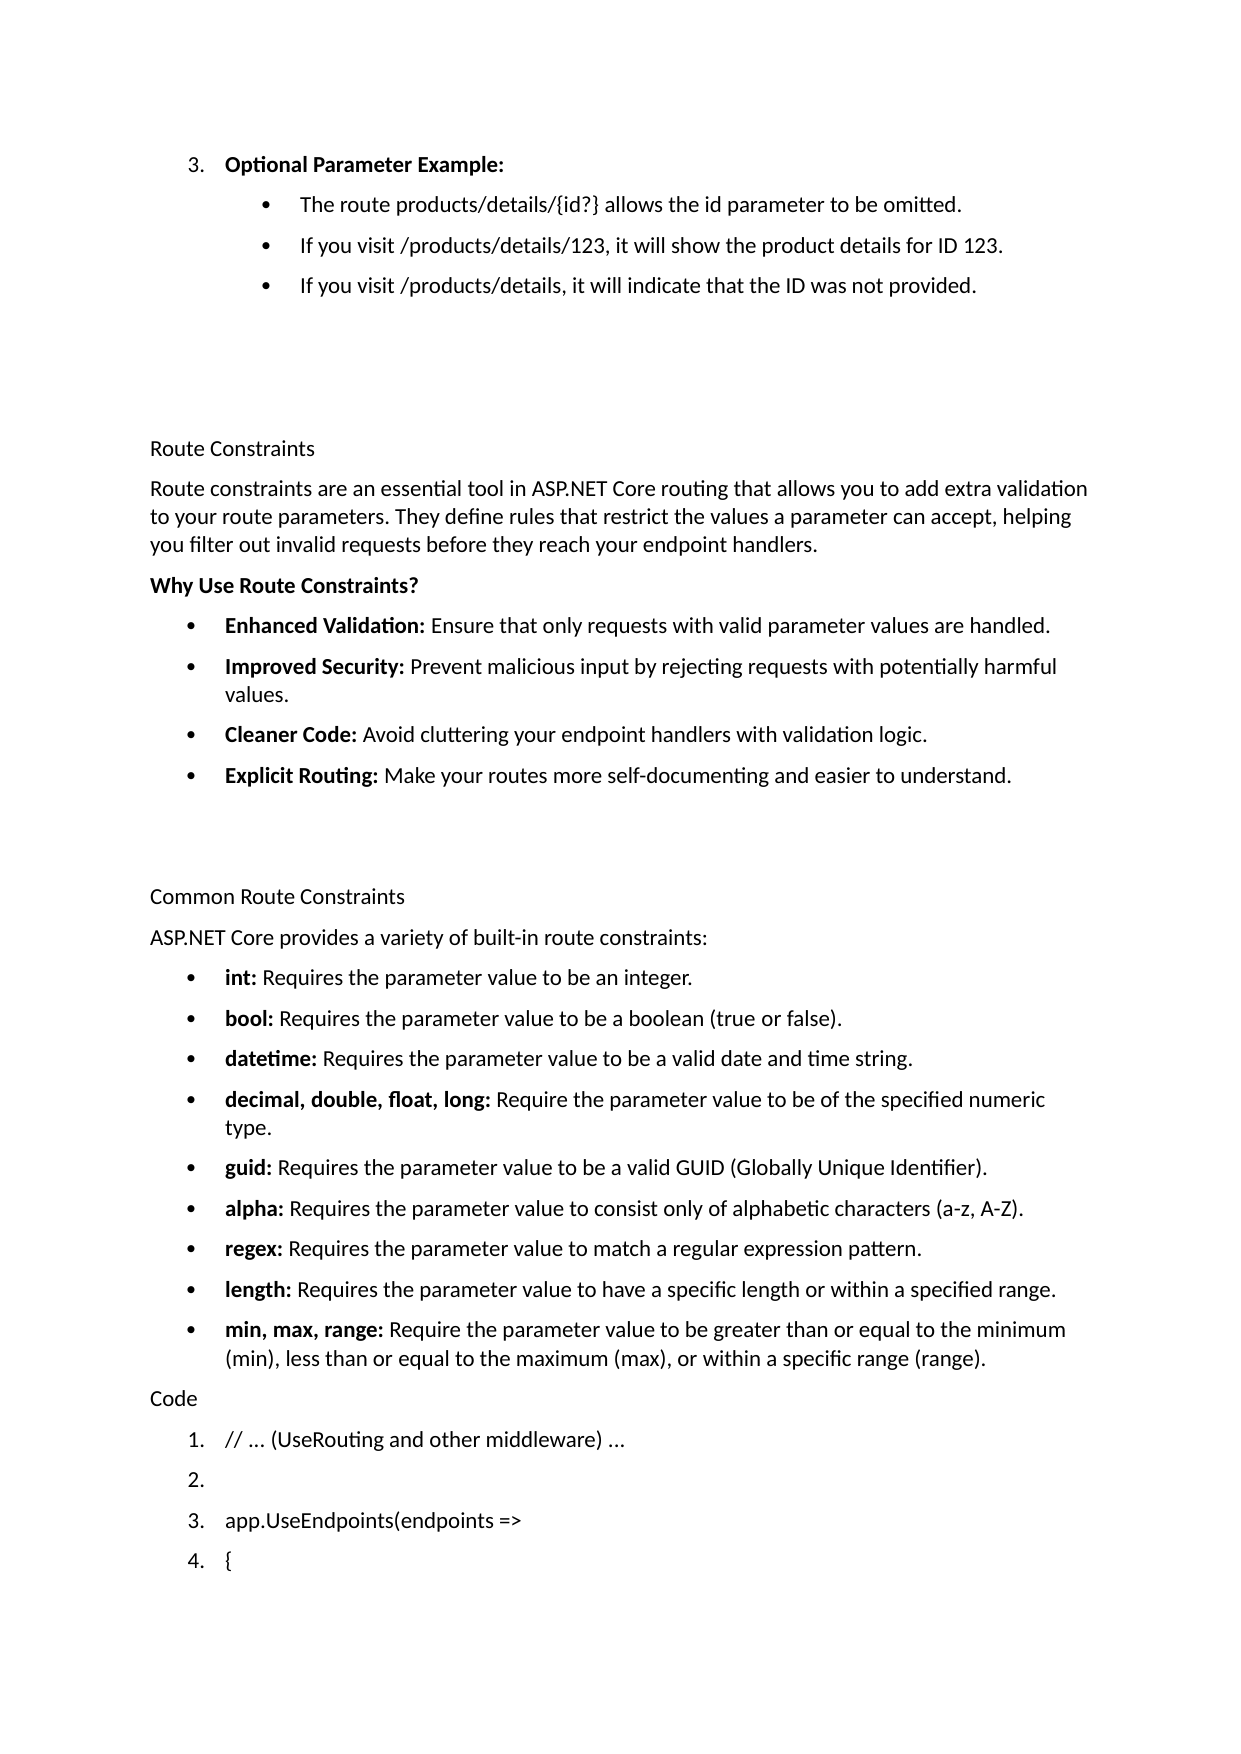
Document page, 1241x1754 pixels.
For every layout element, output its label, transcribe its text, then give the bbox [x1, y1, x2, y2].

list Improved Security: Prevent malicious input by rejecting requests with potentially harmful values. [187, 652, 1090, 708]
text Code [150, 1384, 1090, 1412]
list Optional Parameter Example: [187, 150, 1090, 178]
list bool: Requires the parameter value to be a boolean (true or false). [187, 1004, 1090, 1032]
list Explicit Routing: Make your routes more self-documenting and easier to understand. [187, 761, 1090, 789]
list datetime: Requires the parameter value to be a valid date and time string. [187, 1044, 1090, 1072]
list { [187, 1546, 1090, 1574]
list If you visit /products/details, it will indicate that the ID was not provided. [262, 272, 1090, 299]
list decimal, double, float, long: Require the parameter value to be of the specified numeric type. [187, 1085, 1090, 1141]
list alpha: Requires the parameter value to consist only of alphabetic characters (a-z, A-Z). [187, 1194, 1090, 1222]
text Route constraints are an essential tool in ASP.NET Core routing that allows you to add extra validation to your route parameters. They define rules that restrict the values a parameter can accept, helping you filter out invalid requests before they reach your endpoint handlers. [150, 474, 1090, 558]
list regex: Requires the parameter value to match a regular expression pattern. [187, 1234, 1090, 1263]
text Common Route Constraints [150, 882, 1090, 910]
list If you visit /products/details/123, it will show the product details for ID 123. [262, 231, 1090, 259]
text Why Use Route Constraints? [150, 571, 1090, 599]
list Cleaner Code: Avoid cluttering your endpoint handlers with validation logic. [187, 720, 1090, 748]
list The route products/details/{id?} allows the id parameter to be omitted. [262, 191, 1090, 218]
text ASP.NET Core provides a variety of built-in route constraints: [150, 923, 1090, 951]
list min, max, range: Require the parameter value to be greater than or equal to the minimum (min), less than or equal to the maximum (max), or within a specific range (range). [187, 1316, 1090, 1372]
list guid: Requires the parameter value to be a valid GUID (Globally Unique Identifier). [187, 1153, 1090, 1182]
list Enhanced Validation: Ensure that only requests with valid parameter values are handled. [187, 611, 1090, 639]
text Route Constraints [150, 434, 1090, 462]
list // ... (UseRouting and other middleware) ... [187, 1425, 1090, 1453]
list length: Requires the parameter value to have a specific length or within a specified range. [187, 1275, 1090, 1303]
list int: Requires the parameter value to be an integer. [187, 963, 1090, 991]
list app.UseEndpoints(endpoints => [187, 1506, 1090, 1534]
